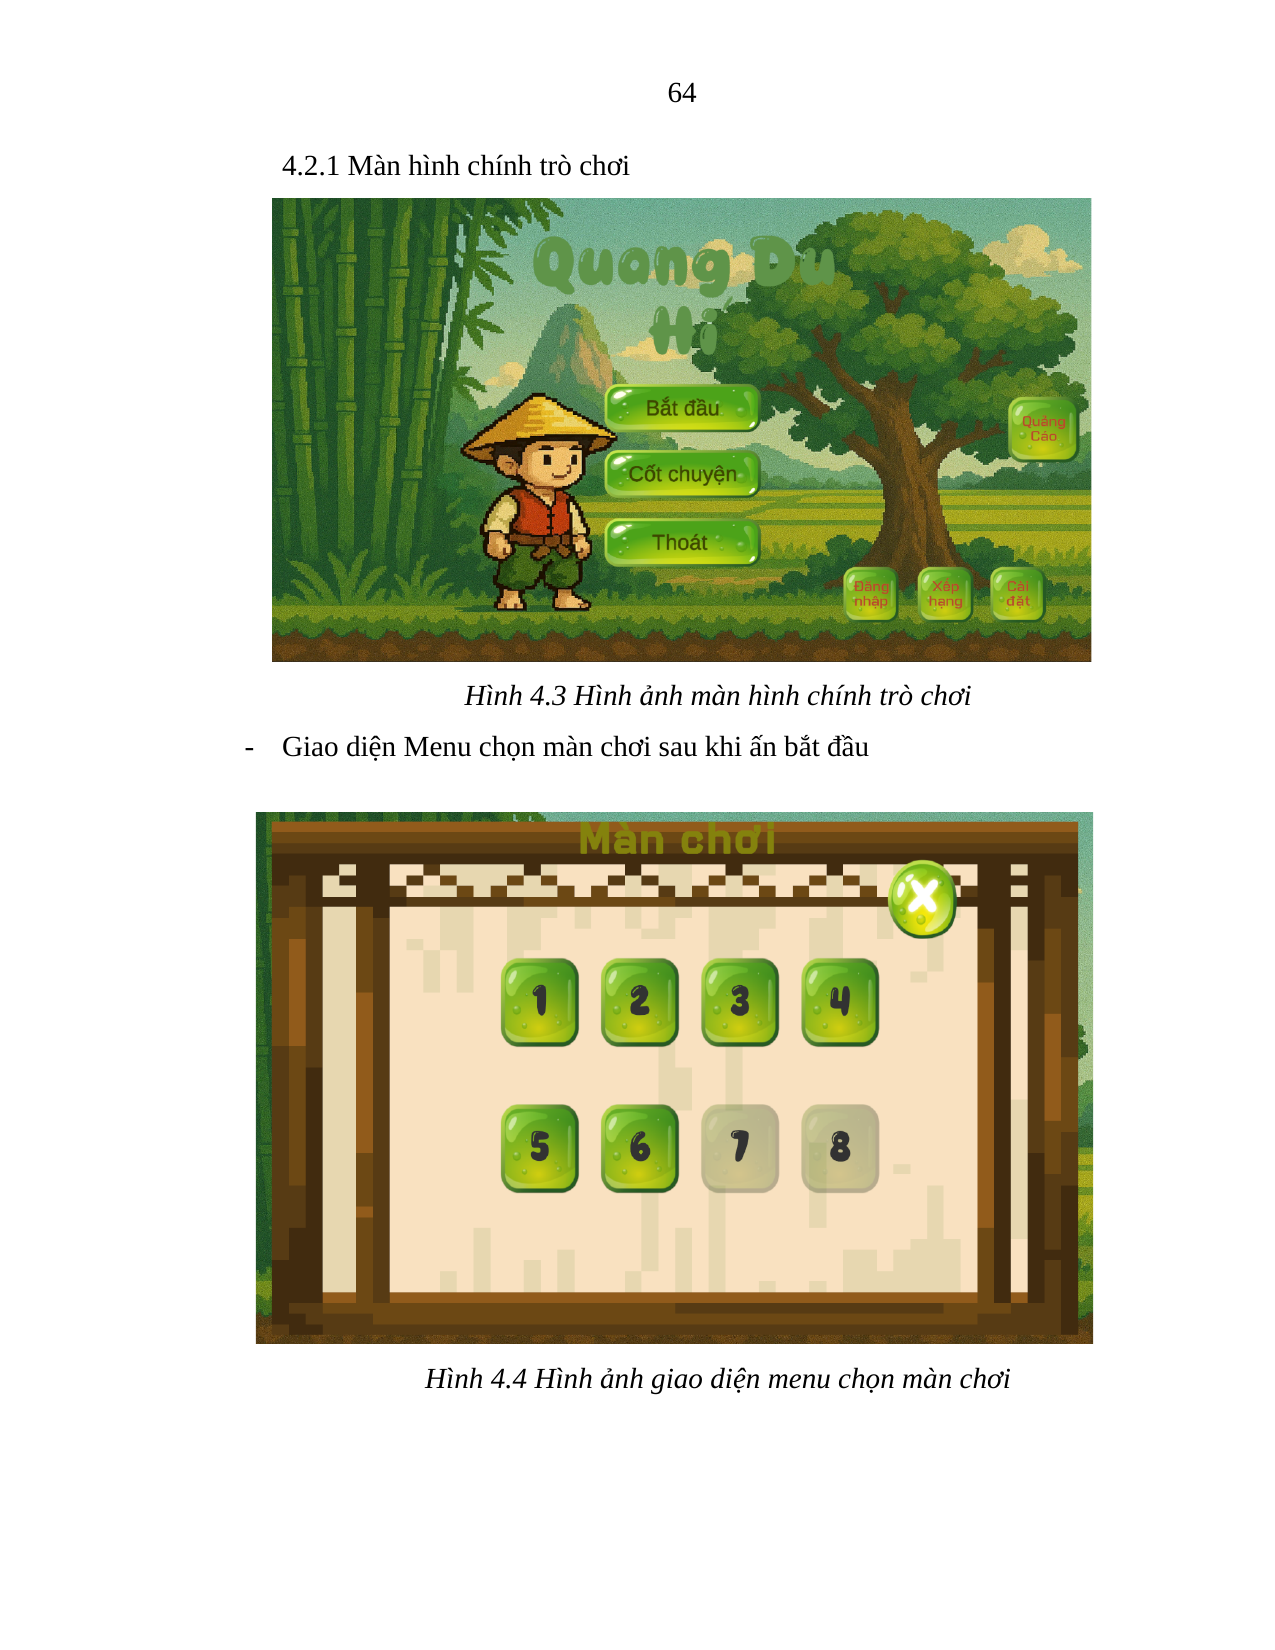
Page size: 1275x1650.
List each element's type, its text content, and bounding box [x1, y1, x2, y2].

list Giao diện Menu chọn màn chơi sau khi ấn bắt đầu [244, 729, 1157, 762]
text Hình 4.3 Hình ảnh màn hình chính trò chơi [282, 678, 1157, 712]
subtitle Màn hình chính trò chơi [282, 148, 1157, 181]
text Hình 4.4 Hình ảnh giao diện menu chọn màn chơi [282, 1361, 1157, 1394]
picture [272, 198, 1092, 662]
picture [255, 812, 1094, 1344]
